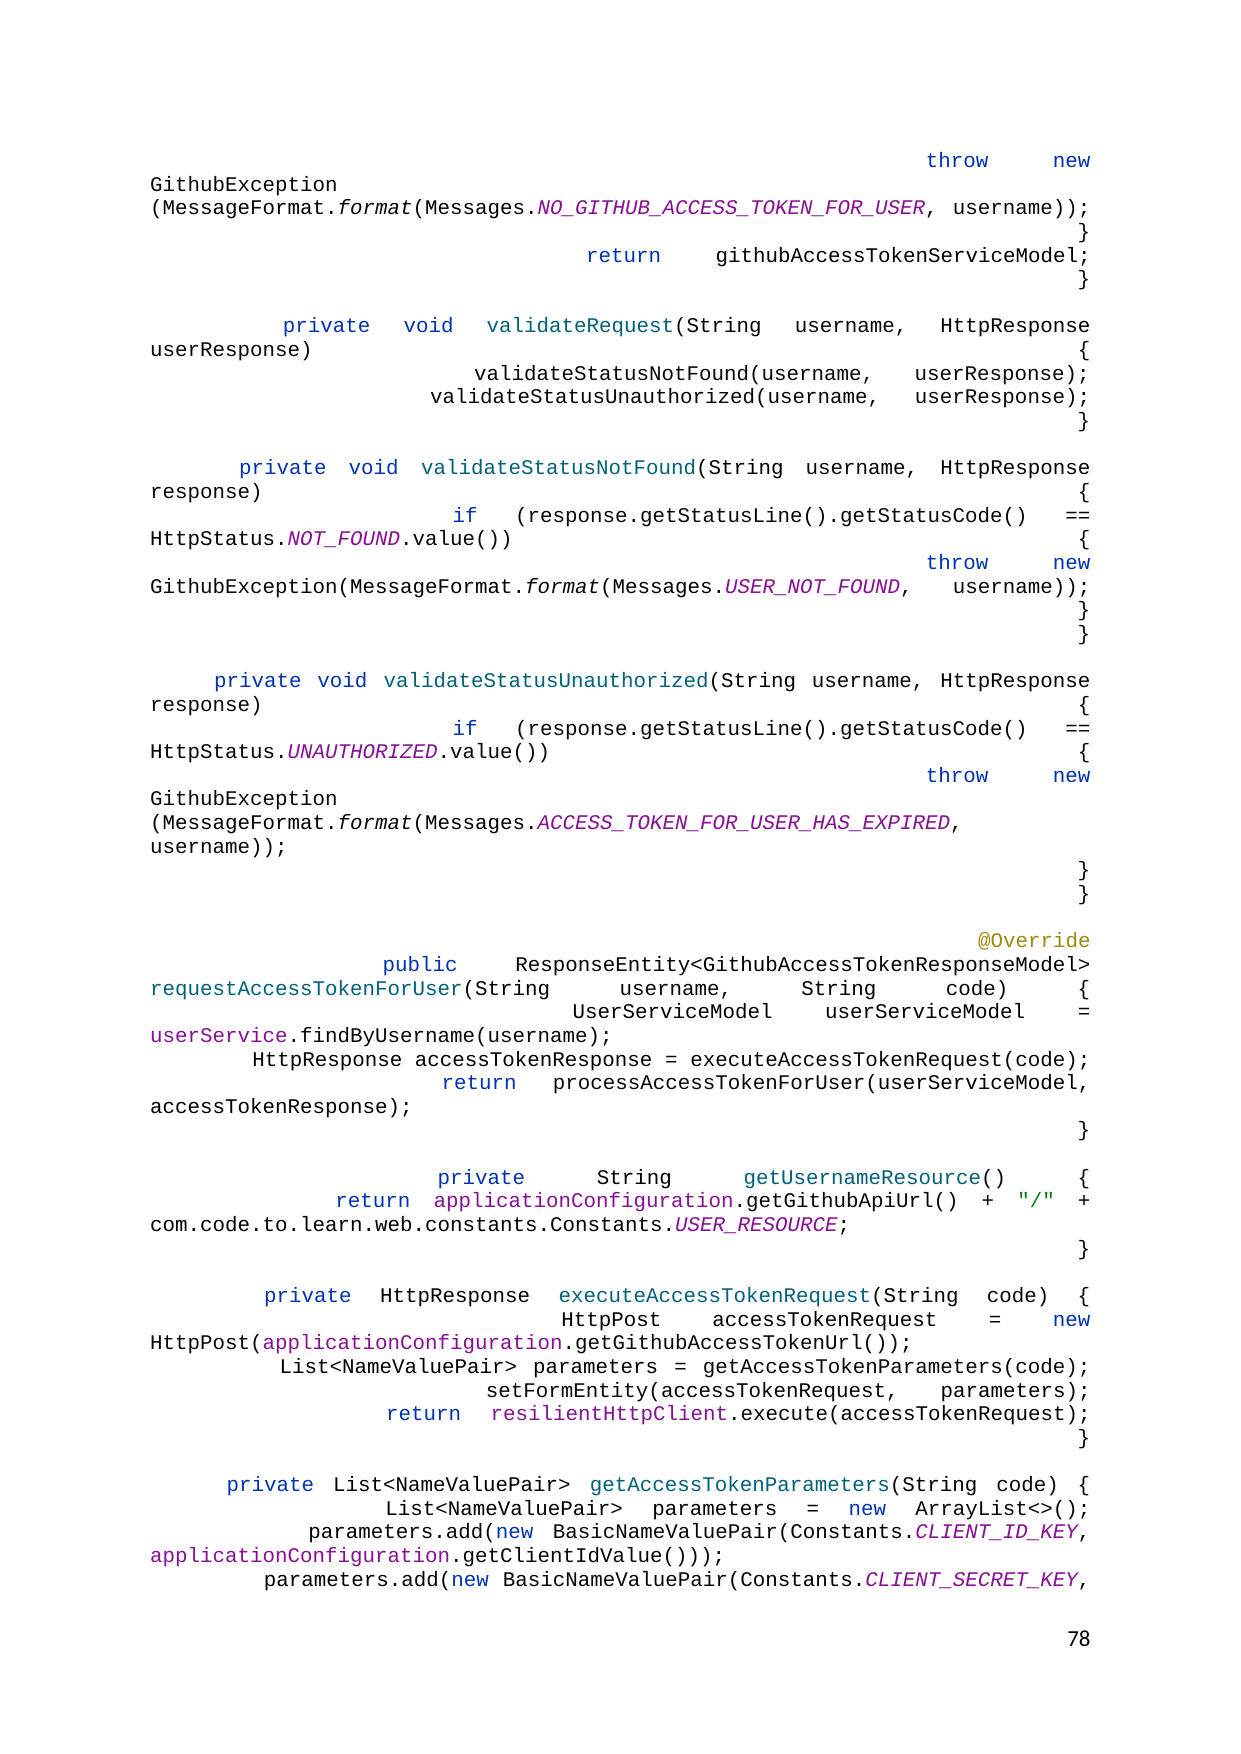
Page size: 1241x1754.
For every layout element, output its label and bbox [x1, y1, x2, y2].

text [150, 150, 1090, 1592]
